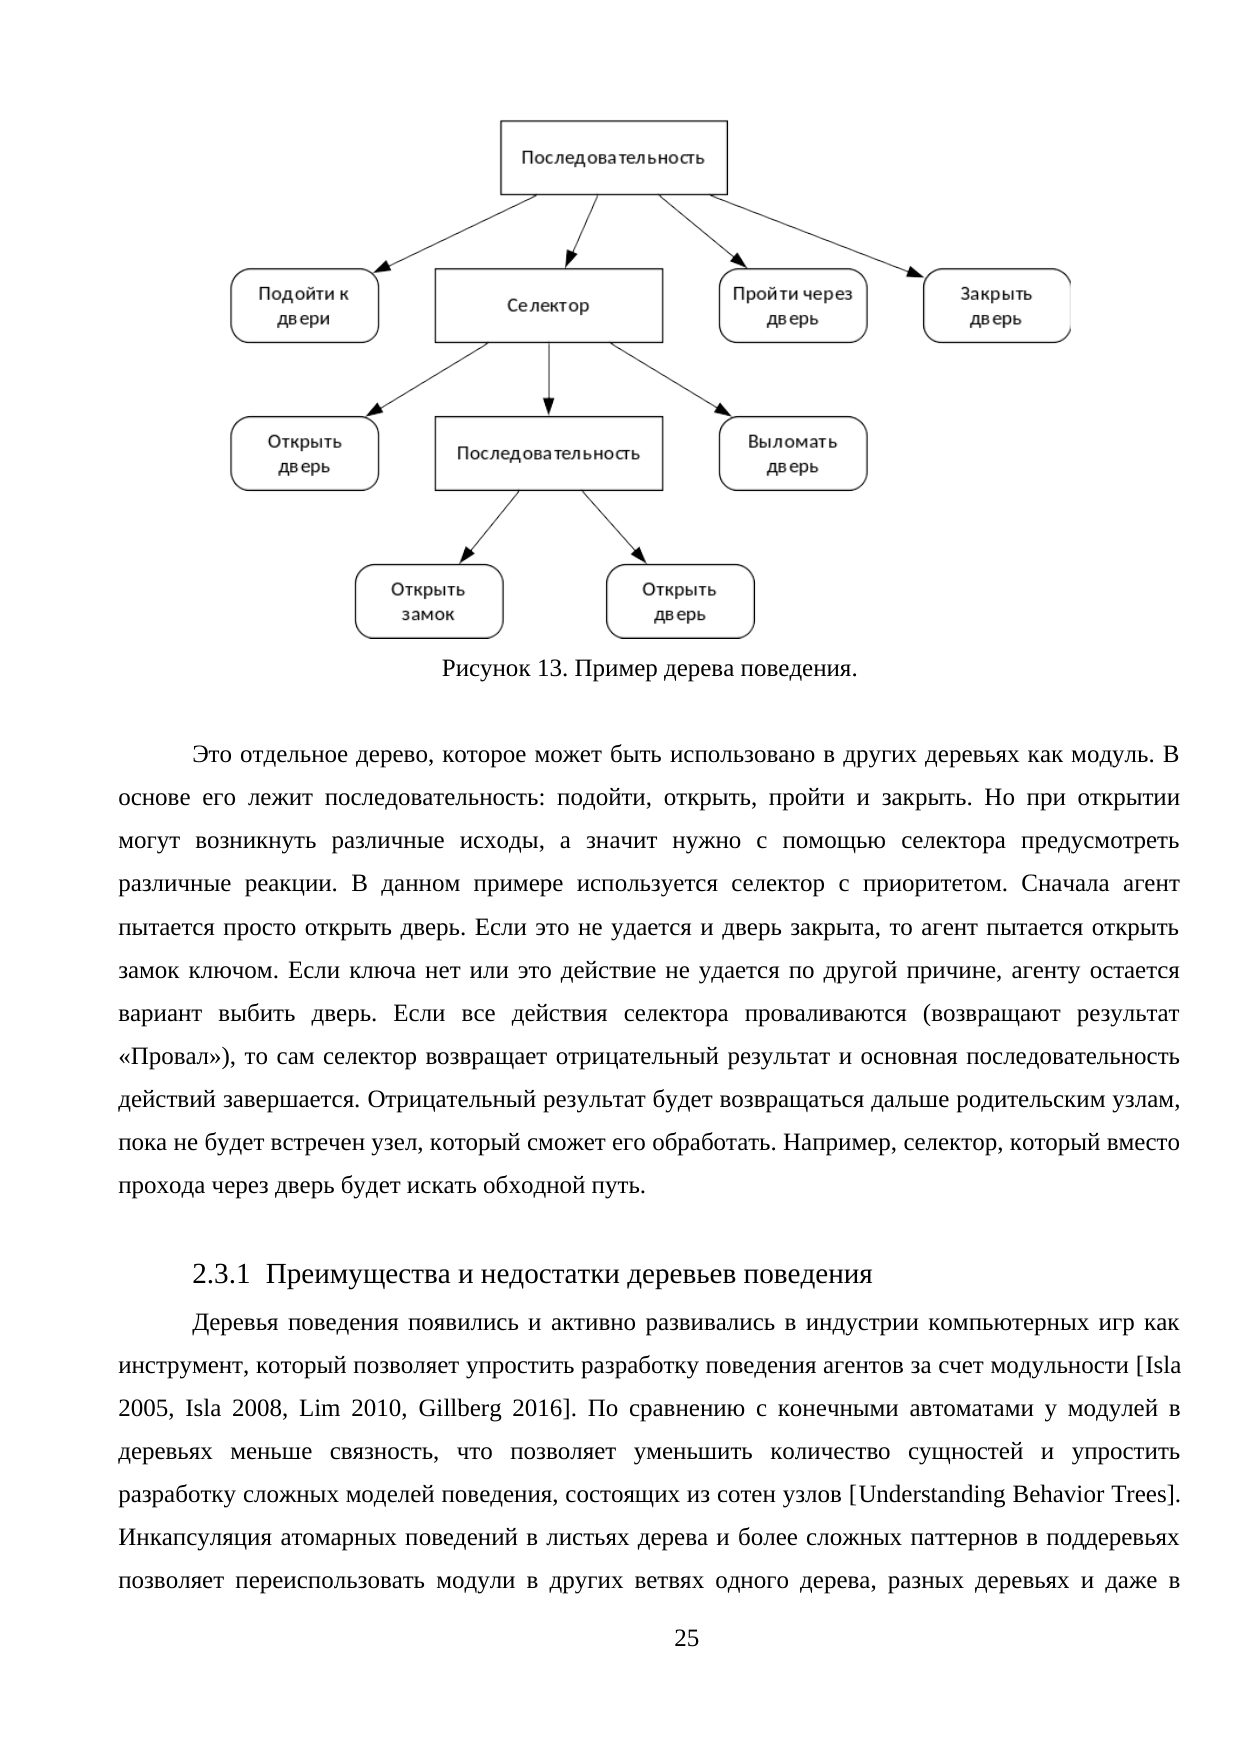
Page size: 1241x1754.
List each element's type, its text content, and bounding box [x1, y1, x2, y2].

text Это отдельное дерево, которое может быть использовано в других деревьях как модуль. В основе его лежит последовательность: подойти, открыть, пройти и закрыть. Но при открытии могут возникнуть различные исходы, а значит нужно с помощью селектора предусмотреть различные реакции. В данном примере используется селектор с приоритетом. Сначала агент пытается просто открыть дверь. Если это не удается и дверь закрыта, то агент пытается открыть замок ключом. Если ключа нет или это действие не удается по другой причине, агенту остается вариант выбить дверь. Если все действия селектора проваливаются (возвращают результат «Провал»), то сам селектор возвращает отрицательный результат и основная последовательность действий завершается. Отрицательный результат будет возвращаться дальше родительским узлам, пока не будет встречен узел, который сможет его обработать. Например, селектор, который вместо прохода через дверь будет искать обходной путь. [118, 739, 1181, 1199]
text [118, 1307, 1181, 1594]
subtitle Преимущества и недостатки деревьев поведения [118, 1257, 1181, 1290]
